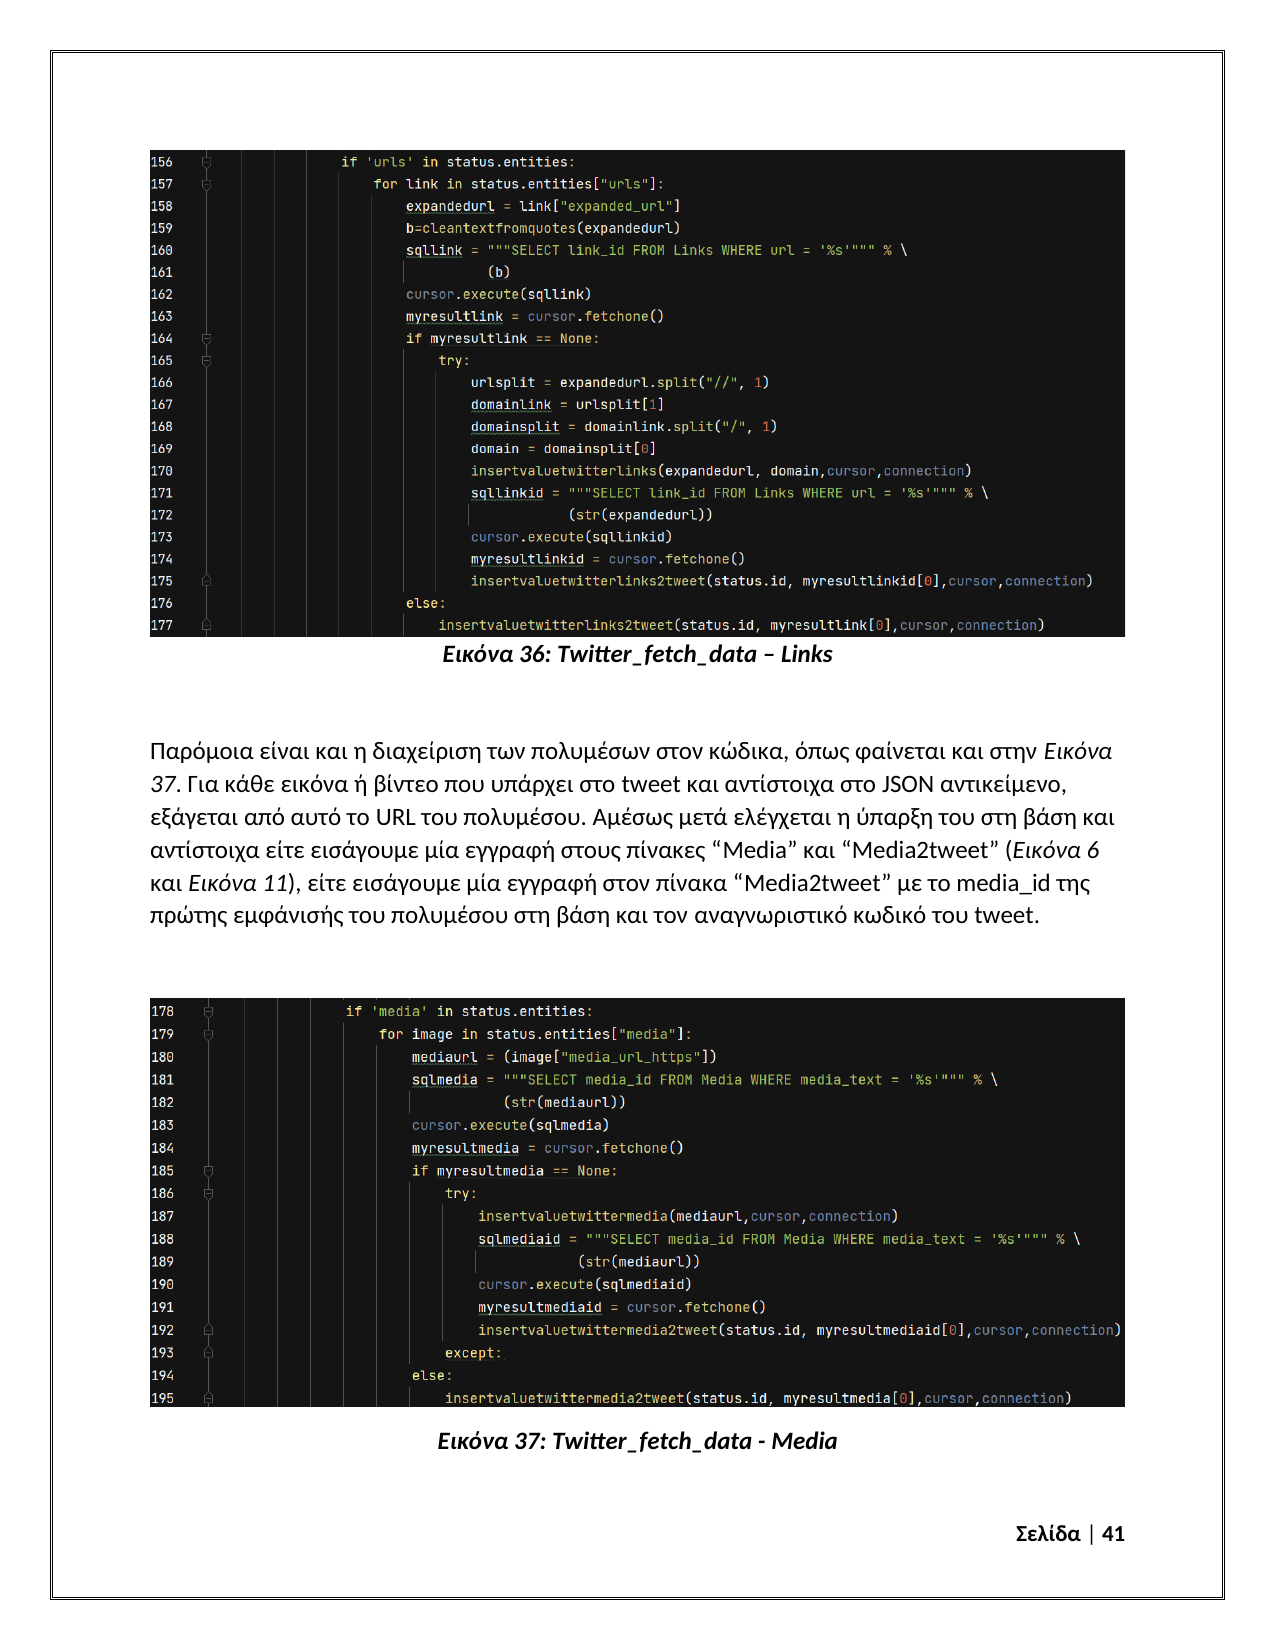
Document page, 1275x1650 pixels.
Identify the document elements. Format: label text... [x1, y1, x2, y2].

text Εικόνα 37: Twitter_fetch_data - Media [150, 1425, 1125, 1456]
picture [150, 150, 1125, 637]
text Εικόνα 36: Twitter_fetch_data – Links [150, 637, 1125, 669]
picture [150, 998, 1125, 1407]
text Παρόμοια είναι και η διαχείριση των πολυμέσων στον κώδικα, όπως φαίνεται και στην Εικόνα 37. Για κάθε εικόνα ή βίντεο που υπάρχει στο tweet και αντίστοιχα στο JSON αντικείμενο, εξάγεται από αυτό το URL του πολυμέσου. Αμέσως μετά ελέγχεται η ύπαρξη του στη βάση και αντίστοιχα είτε εισάγουμε μία εγγραφή στους πίνακες “Media” και “Media2tweet” (Εικόνα 6 και Εικόνα 11), είτε εισάγουμε μία εγγραφή στον πίνακα “Media2tweet” με το media_id της πρώτης εμφάνισής του πολυμέσου στη βάση και τον αναγνωριστικό κωδικό του tweet. [150, 735, 1125, 930]
